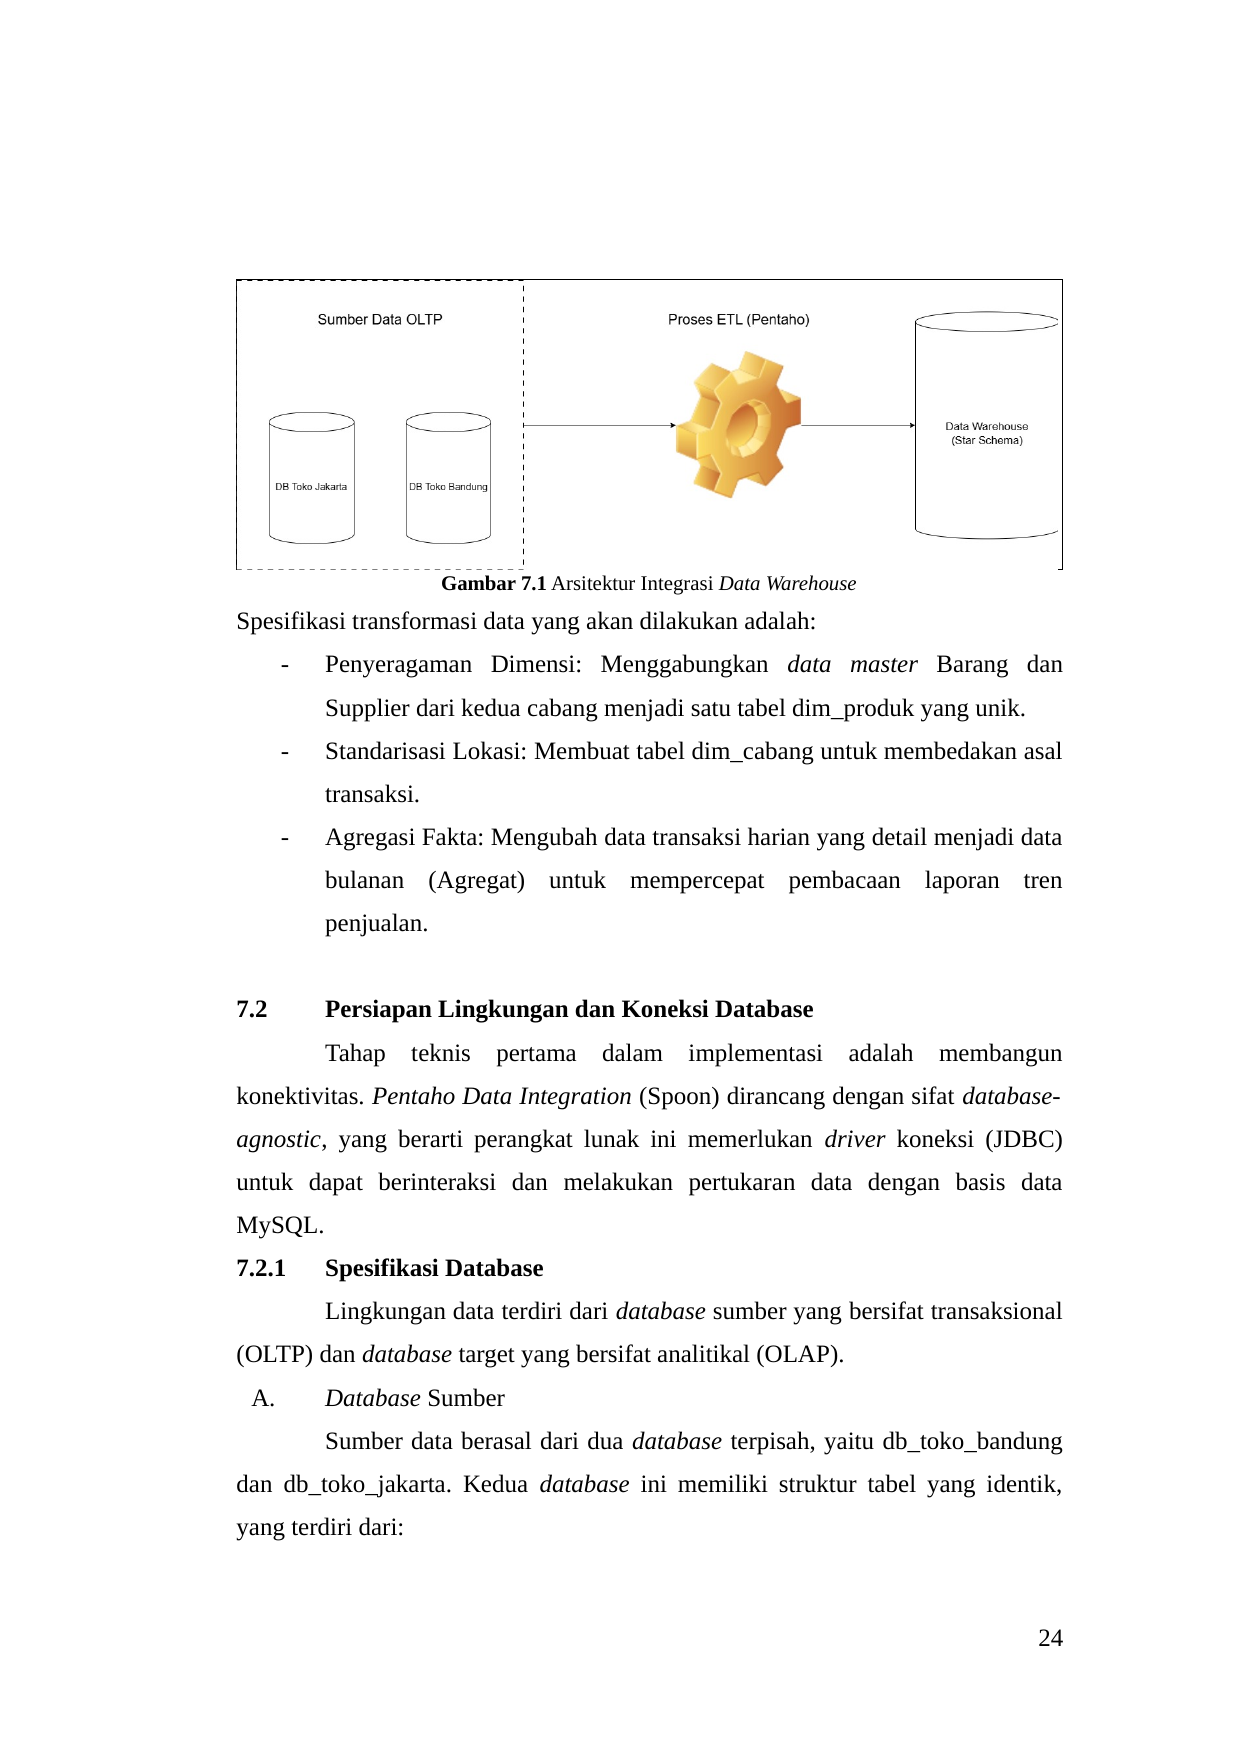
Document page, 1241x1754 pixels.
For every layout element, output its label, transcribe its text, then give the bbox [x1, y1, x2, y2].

text Spesifikasi transformasi data yang akan dilakukan adalah: [236, 606, 1063, 635]
picture [236, 280, 1058, 570]
list Database Sumber [251, 1383, 1063, 1411]
text Tahap teknis pertama dalam implementasi adalah membangun konektivitas. Pentaho Data Integration (Spoon) dirancang dengan sifat database-agnostic, yang berarti perangkat lunak ini memerlukan driver koneksi (JDBC) untuk dapat berinteraksi dan melakukan pertukaran data dengan basis data MySQL. [236, 1038, 1063, 1239]
text Sumber data berasal dari dua database terpisah, yaitu db_toko_bandung dan db_toko_jakarta. Kedua database ini memiliki struktur tabel yang identik, yang terdiri dari: [236, 1426, 1063, 1541]
table_header [1058, 280, 1062, 569]
list Agregasi Fakta: Mengubah data transaksi harian yang detail menjadi data bulanan (Agregat) untuk mempercepat pembacaan laporan tren penjualan. [281, 822, 1063, 937]
list Standarisasi Lokasi: Membuat tabel dim_cabang untuk membedakan asal transaksi. [281, 736, 1063, 808]
list Penyeragaman Dimensi: Menggabungkan data master Barang dan Supplier dari kedua cabang menjadi satu tabel dim_produk yang unik. [281, 649, 1063, 721]
text Lingkungan data terdiri dari database sumber yang bersifat transaksional (OLTP) dan database target yang bersifat analitikal (OLAP). [236, 1296, 1063, 1368]
text Gambar 7.1 Arsitektur Integrasi Data Warehouse [236, 570, 1063, 594]
subtitle Persiapan Lingkungan dan Koneksi Database [236, 994, 1063, 1023]
subtitle Spesifikasi Database [236, 1253, 1063, 1282]
